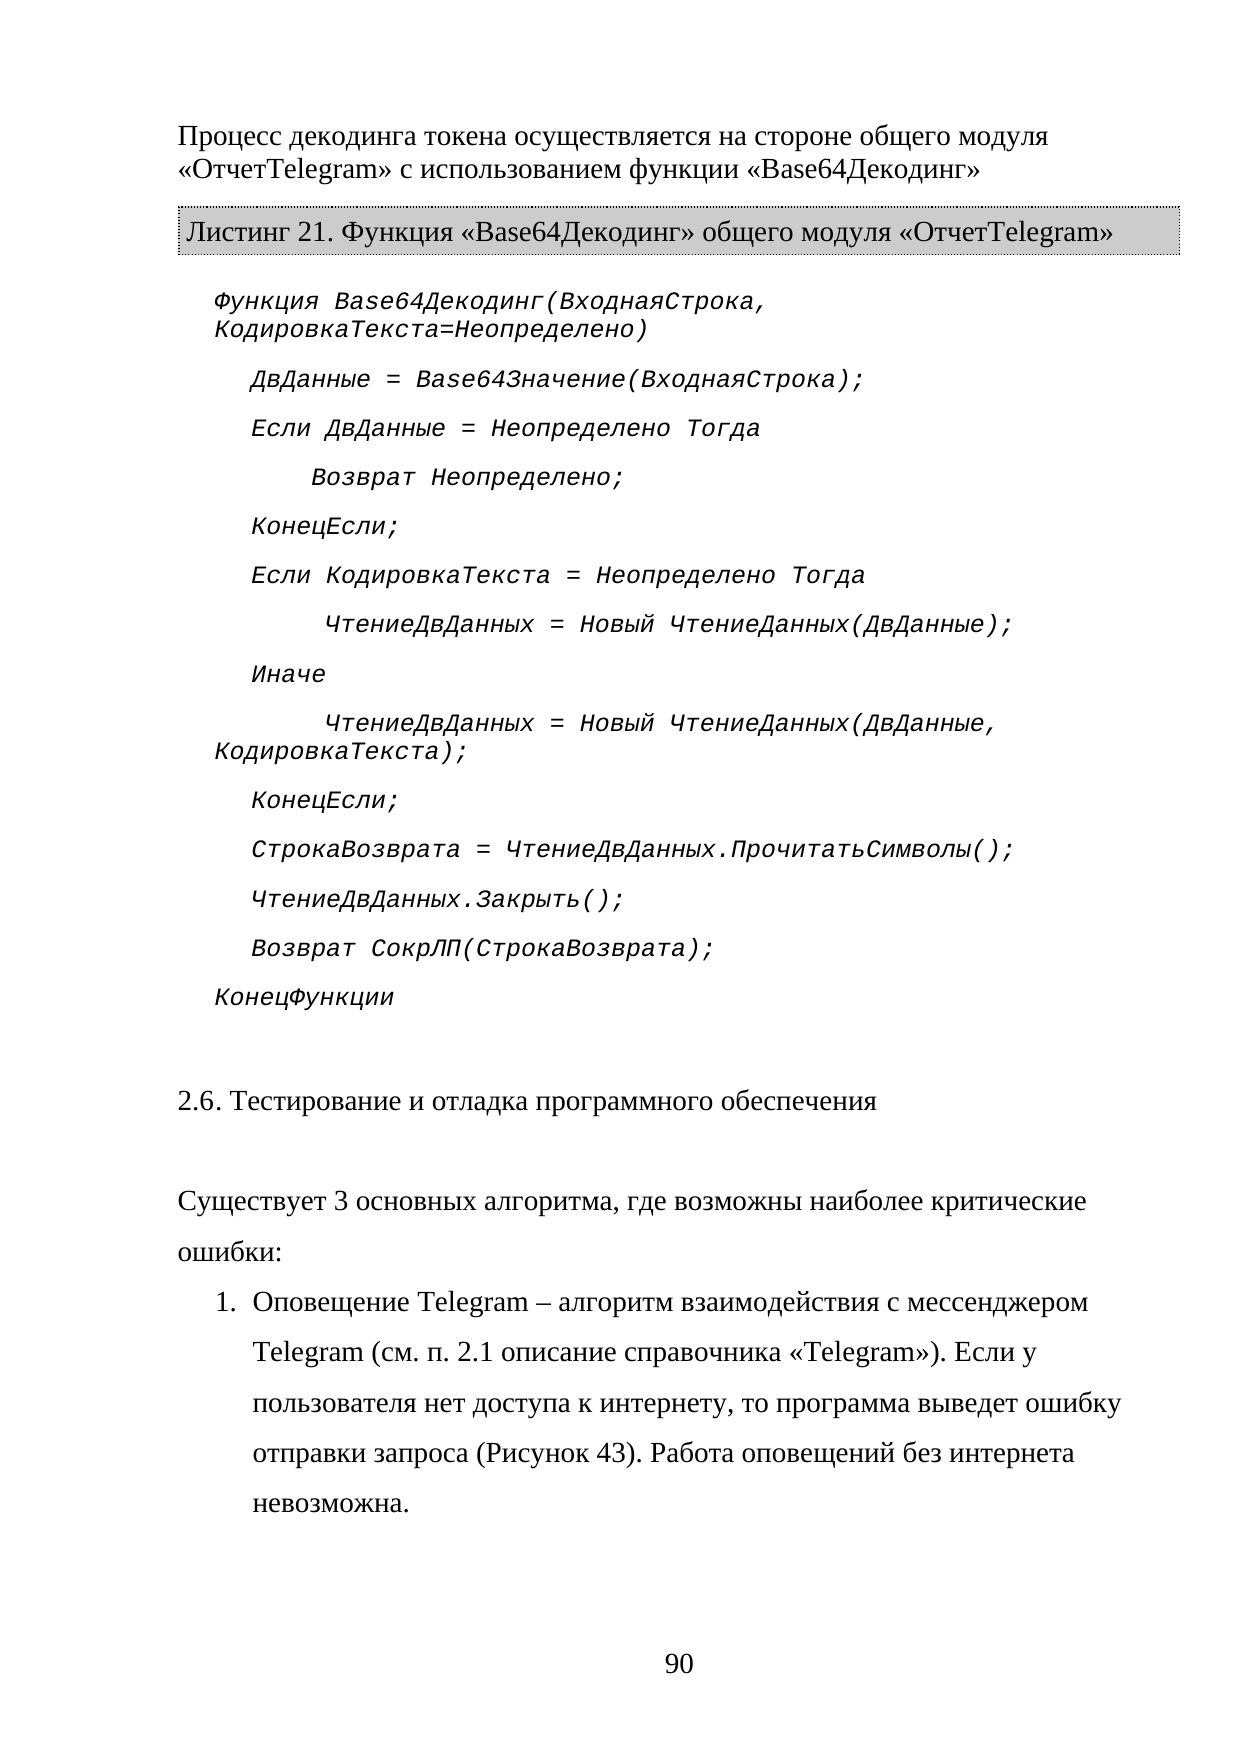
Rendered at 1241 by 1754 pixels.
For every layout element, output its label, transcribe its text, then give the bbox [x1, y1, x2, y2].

list Оповещение Telegram – алгоритм взаимодействия с мессенджером Telegram (см. п. 2.1 описание справочника «Telegram»). Если у пользователя нет доступа к интернету, то программа выведет ошибку отправки запроса (Рисунок 43). Работа оповещений без интернета невозможна. [215, 1284, 1181, 1519]
text Возврат Неопределено; [214, 464, 1181, 493]
text ЧтениеДвДанных = Новый ЧтениеДанных(ДвДанные, КодировкаТекста); [214, 710, 1181, 767]
text Если КодировкаТекста = Неопределено Тогда [214, 563, 1181, 591]
text Существует 3 основных алгоритма, где возможны наиболее критические ошибки: [177, 1183, 1181, 1267]
text Процесс декодинга токена осуществляется на стороне общего модуля «ОтчетTelegram» с использованием функции «Base64Декодинг» [177, 118, 1181, 185]
text Иначе [214, 661, 1181, 689]
text ЧтениеДвДанных = Новый ЧтениеДанных(ДвДанные); [214, 612, 1181, 640]
list . Тестирование и отладка программного обеспечения [177, 1083, 1181, 1116]
text СтрокаВозврата = ЧтениеДвДанных.ПрочитатьСимволы(); [214, 837, 1181, 865]
text КонецФункции [214, 984, 1181, 1013]
text Если ДвДанные = Неопределено Тогда [214, 415, 1181, 444]
text КонецЕсли; [214, 514, 1181, 542]
text Функция Base64Декодинг(ВходнаяСтрока, КодировкаТекста=Неопределено) [214, 289, 1181, 345]
text ЧтениеДвДанных.Закрыть(); [214, 886, 1181, 914]
text Возврат СокрЛП(СтрокаВозврата); [214, 935, 1181, 964]
text Листинг 21. Функция «Base64Декодинг» общего модуля «ОтчетTelegram» [178, 206, 1180, 255]
text КонецЕсли; [214, 788, 1181, 816]
text ДвДанные = Base64Значение(ВходнаяСтрока); [214, 366, 1181, 394]
